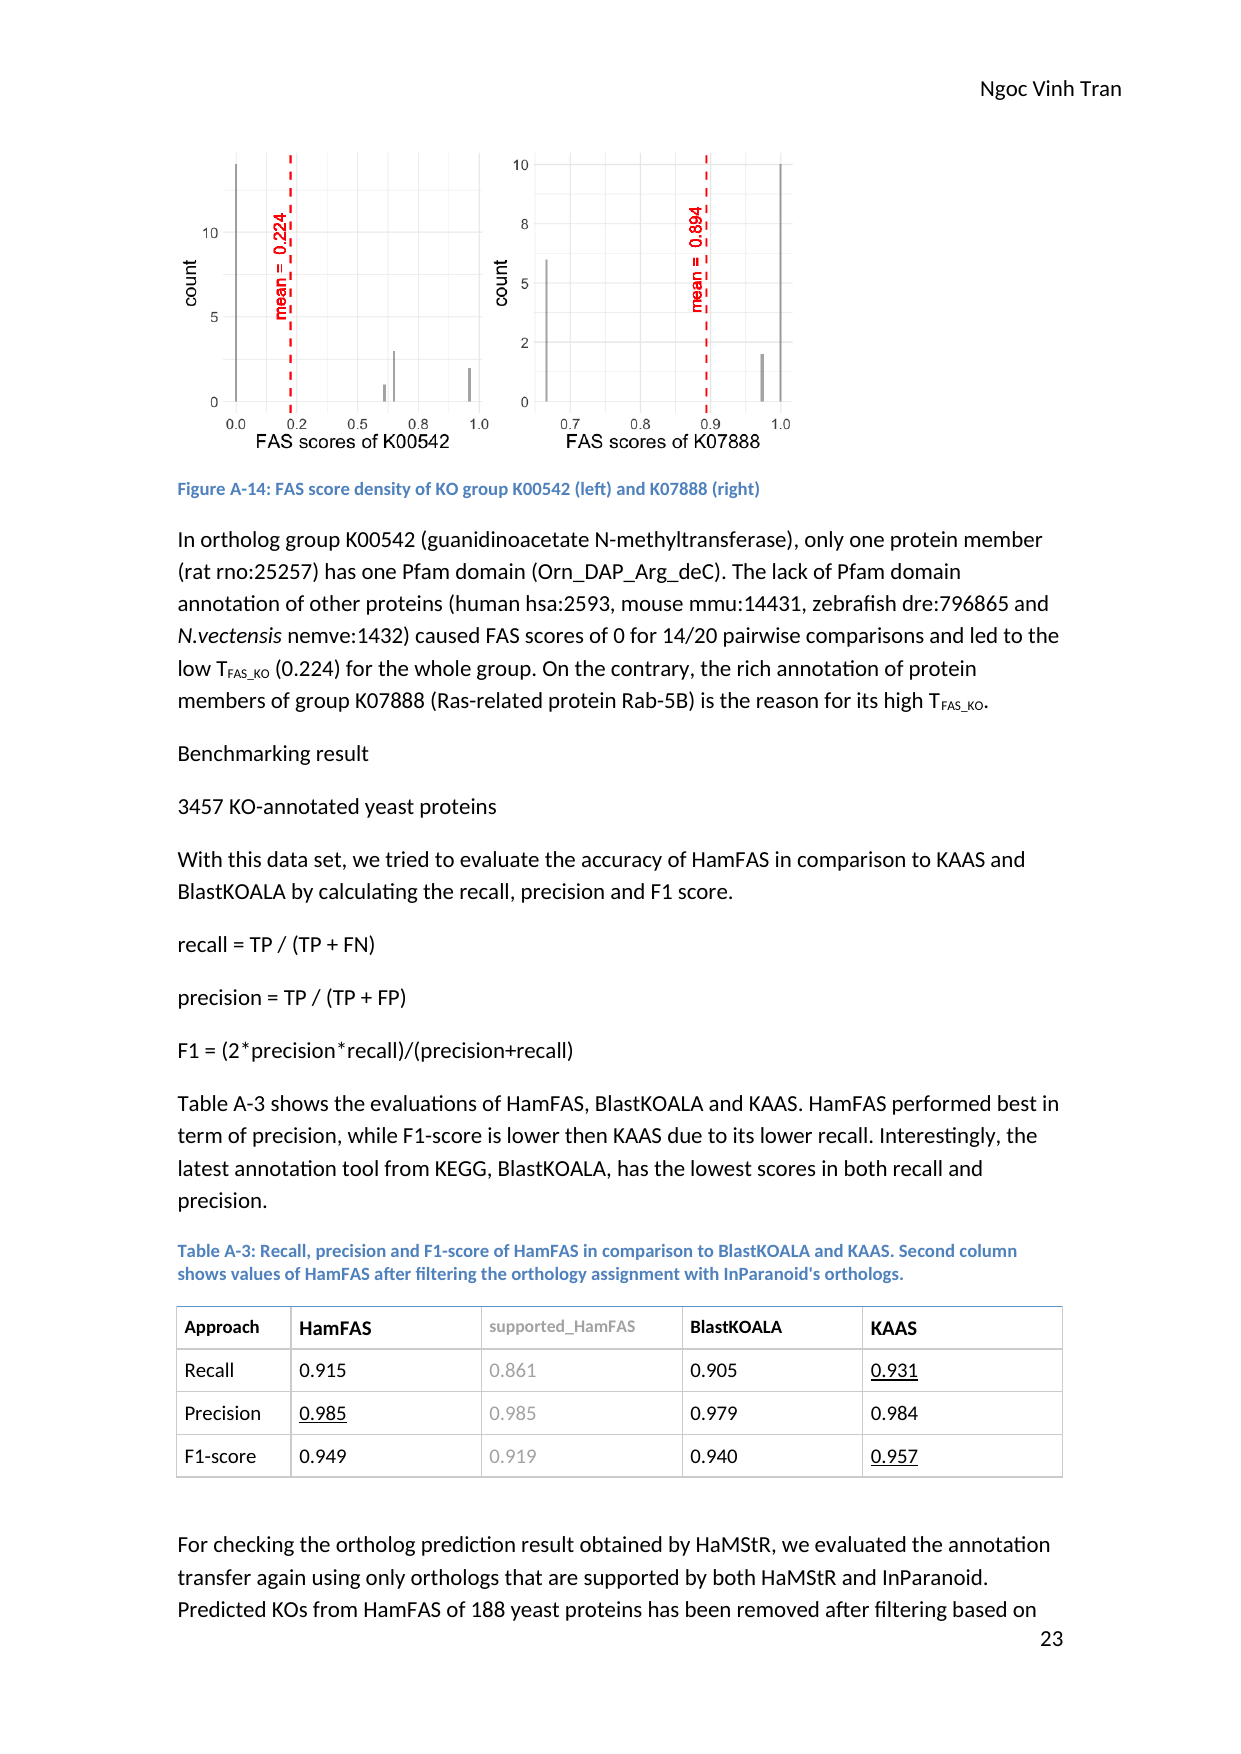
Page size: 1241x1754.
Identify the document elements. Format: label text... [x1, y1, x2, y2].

table_cell F1-score [177, 1435, 290, 1476]
table_cell 0.985 [292, 1392, 481, 1433]
table_cell 0.985 [482, 1392, 682, 1433]
table_cell 0.915 [292, 1350, 481, 1391]
text With this data set, we tried to evaluate the accuracy of HamFAS in comparison to KAAS and BlastKOALA by calculating the recall, precision and F1 score. [177, 845, 1063, 905]
table_cell Precision [177, 1392, 290, 1433]
table_cell 0.905 [683, 1350, 862, 1391]
table_cell Recall [177, 1350, 290, 1391]
text In ortholog group K00542 (guanidinoacetate N-methyltransferase), only one protein member (rat rno:25257) has one Pfam domain (Orn_DAP_Arg_deC). The lack of Pfam domain annotation of other proteins (human hsa:2593, mouse mmu:14431, zebrafish dre:796865 and N.vectensis nemve:1432) caused FAS scores of 0 for 14/20 pairwise comparisons and led to the low TFAS_KO (0.224) for the whole group. On the contrary, the rich annotation of protein members of group K07888 (Ras-related protein Rab-5B) is the reason for its high TFAS_KO. [177, 525, 1063, 714]
table_header Approach [177, 1307, 290, 1348]
table_cell 0.931 [863, 1350, 1062, 1391]
text Table A-3: Recall, precision and F1-score of HamFAS in comparison to BlastKOALA and KAAS. Second column shows values of HamFAS after filtering the orthology assignment with InParanoid's orthologs. [177, 1239, 1063, 1285]
text F1 = (2*precision*recall)/(precision+recall) [177, 1036, 1063, 1064]
table_header KAAS [863, 1307, 1062, 1348]
table_cell 0.979 [683, 1392, 862, 1433]
table_header supported_HamFAS [482, 1307, 682, 1348]
picture [177, 147, 798, 453]
table_cell 0.984 [863, 1392, 1062, 1433]
table_cell 0.919 [482, 1435, 682, 1476]
table_cell 0.949 [292, 1435, 481, 1476]
table_header BlastKOALA [683, 1307, 862, 1348]
text recall = TP / (TP + FN) [177, 930, 1063, 958]
text Table A-3 shows the evaluations of HamFAS, BlastKOALA and KAAS. HamFAS performed best in term of precision, while F1-score is lower then KAAS due to its lower recall. Interestingly, the latest annotation tool from KEGG, BlastKOALA, has the lowest scores in both recall and precision. [177, 1089, 1063, 1214]
text precision = TP / (TP + FP) [177, 983, 1063, 1011]
text 3457 KO-annotated yeast proteins [177, 792, 1063, 820]
text Benchmarking result [177, 739, 1063, 767]
table_cell 0.861 [482, 1350, 682, 1391]
table_cell 0.940 [683, 1435, 862, 1476]
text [177, 1531, 1063, 1623]
table_cell 0.957 [863, 1435, 1062, 1476]
table_header HamFAS [292, 1307, 481, 1348]
text Figure A-14: FAS score density of KO group K00542 (left) and K07888 (right) [177, 477, 1063, 500]
